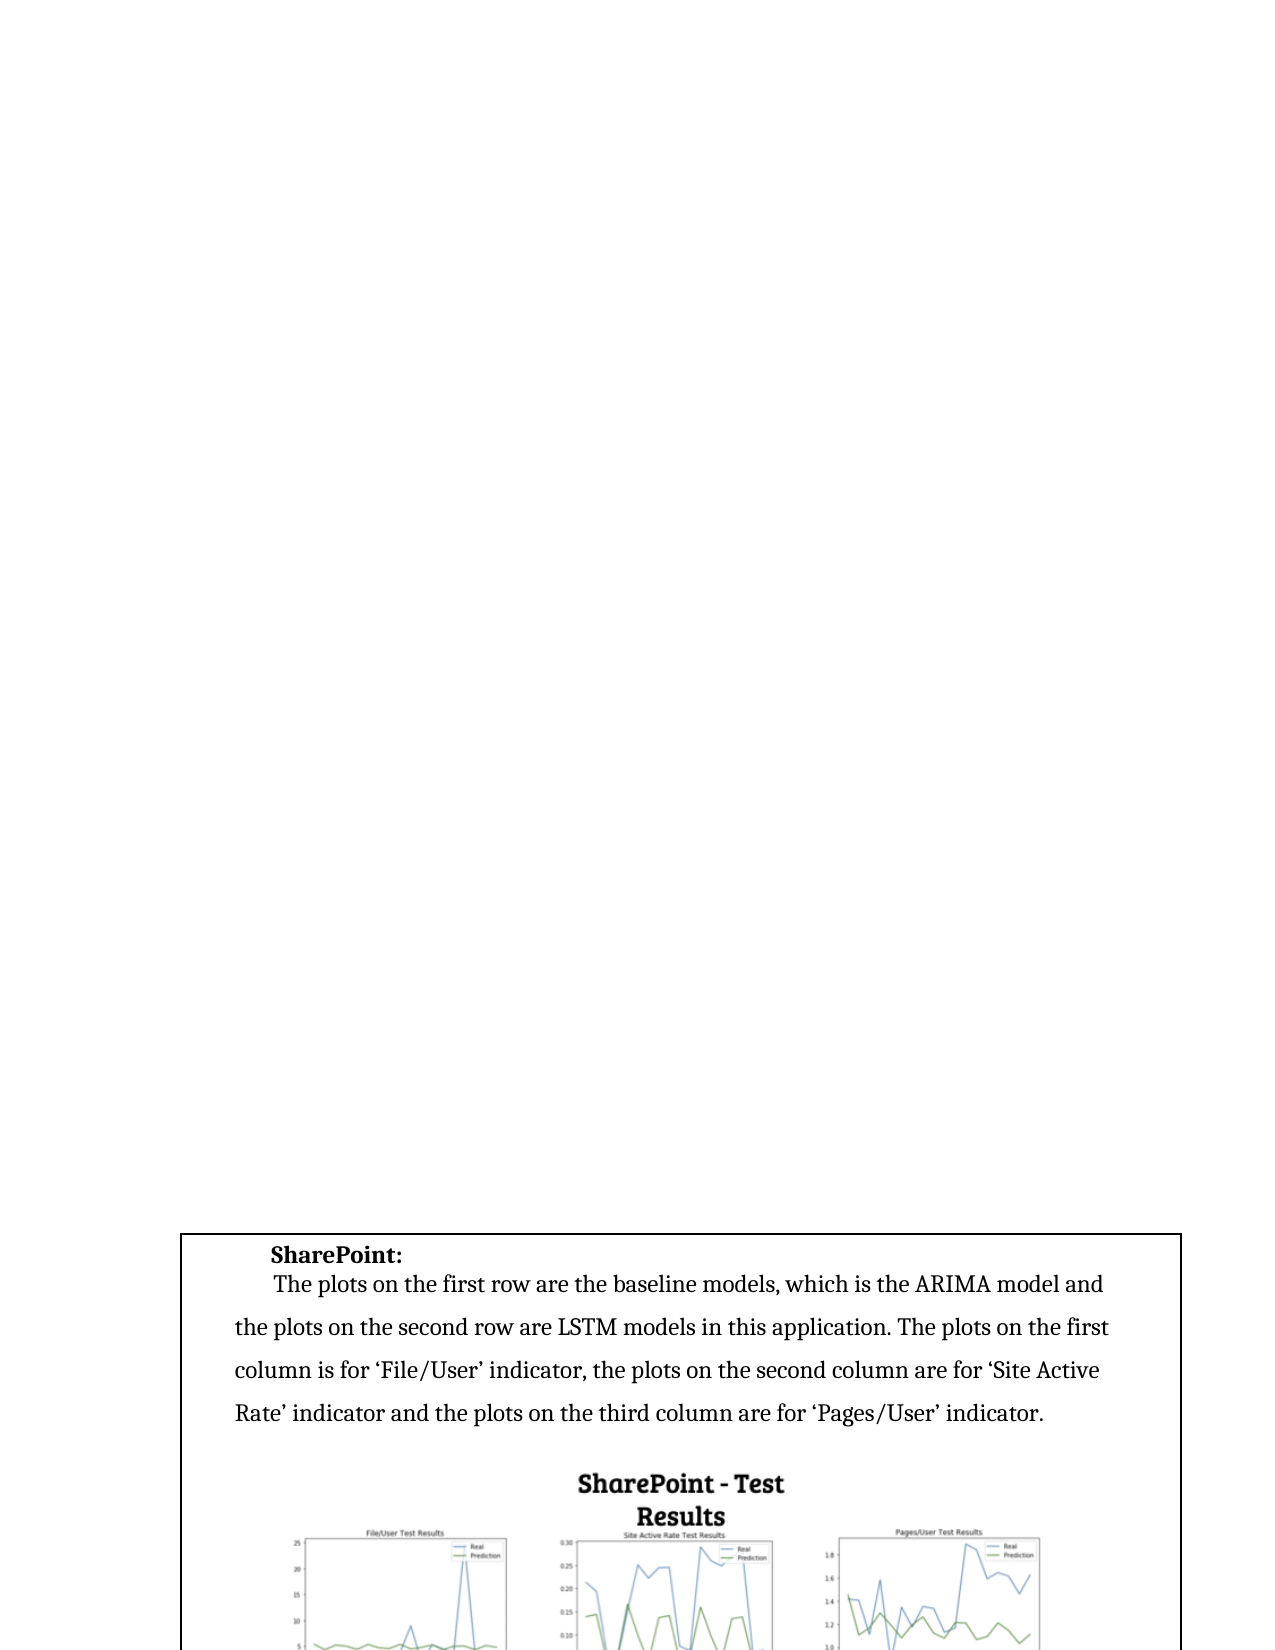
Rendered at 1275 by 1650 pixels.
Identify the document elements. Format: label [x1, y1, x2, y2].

picture [274, 1442, 1089, 1650]
